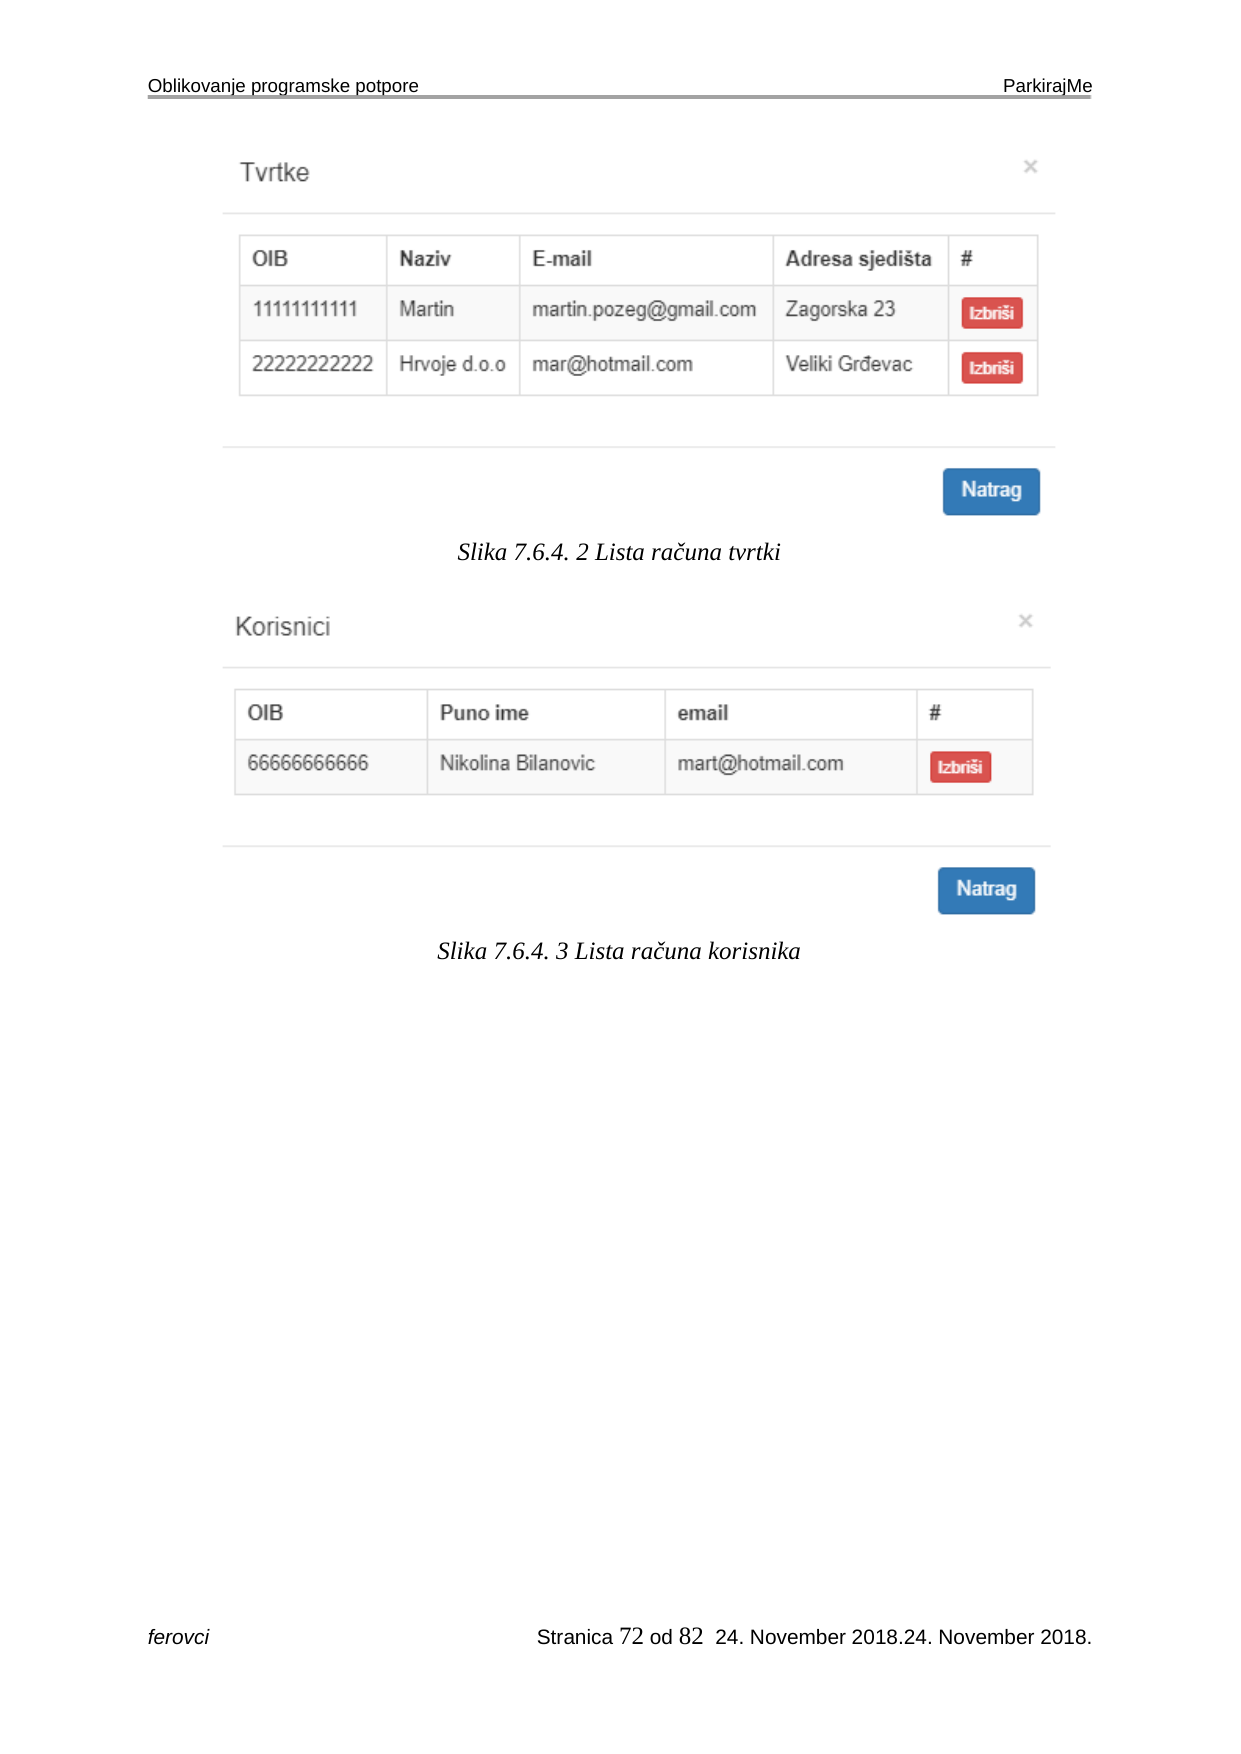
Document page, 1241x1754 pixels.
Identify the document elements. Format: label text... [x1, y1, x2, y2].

picture [222, 147, 1056, 525]
picture [222, 606, 1051, 924]
picture [147, 95, 1092, 99]
text Slika 7.6.4. 2 Lista računa tvrtki [148, 537, 1093, 565]
text Slika 7.6.4. 3 Lista računa korisnika [148, 936, 1093, 965]
